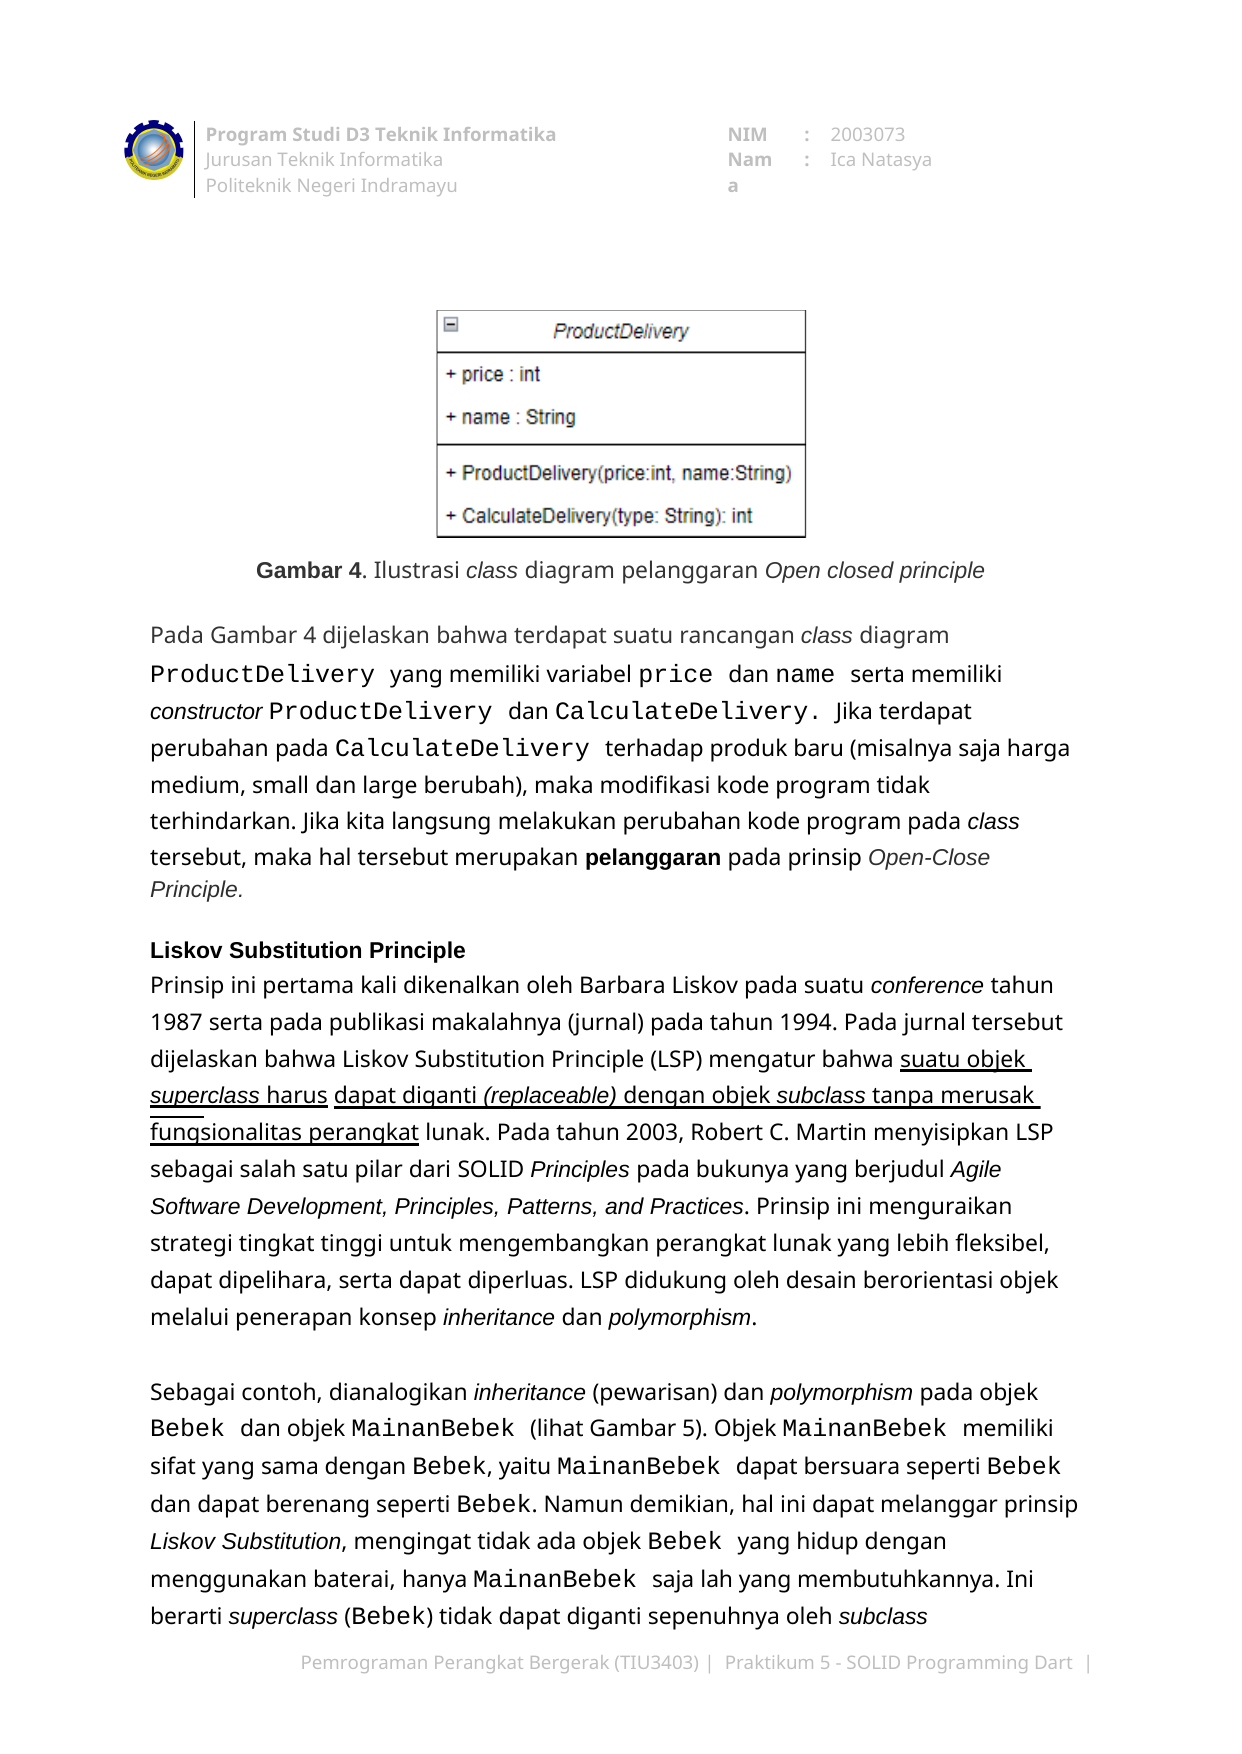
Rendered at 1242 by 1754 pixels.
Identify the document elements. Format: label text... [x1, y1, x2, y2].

text Gambar 4. Ilustrasi class diagram pelanggaran Open closed principle [205, 554, 1035, 585]
picture [436, 310, 807, 538]
subtitle Liskov Substitution Principle [150, 937, 1104, 964]
text Pada Gambar 4 dijelaskan bahwa terdapat suatu rancangan class diagram [150, 619, 1104, 651]
picture [124, 120, 184, 180]
text ProductDelivery yang memiliki variabel price dan name serta memiliki constructor ProductDelivery dan CalculateDelivery. Jika terdapat perubahan pada CalculateDelivery terhadap produk baru (misalnya saja harga medium, small dan large berubah), maka modifikasi kode program tidak terhindarkan. Jika kita langsung melakukan perubahan kode program pada class tersebut, maka hal tersebut merupakan pelanggaran pada prinsip Open-Close Principle. [150, 658, 1082, 903]
text Prinsip ini pertama kali dikenalkan oleh Barbara Liskov pada suatu conference tahun 1987 serta pada publikasi makalahnya (jurnal) pada tahun 1994. Pada jurnal tersebut dijelaskan bahwa Liskov Substitution Principle (LSP) mengatur bahwa suatu objek superclass harus dapat diganti (replaceable) dengan objek subclass tanpa merusak fungsionalitas perangkat lunak. Pada tahun 2003, Robert C. Martin menyisipkan LSP sebagai salah satu pilar dari SOLID Principles pada bukunya yang berjudul Agile Software Development, Principles, Patterns, and Practices. Prinsip ini menguraikan strategi tingkat tinggi untuk mengembangkan perangkat lunak yang lebih fleksibel, dapat dipelihara, serta dapat diperluas. LSP didukung oleh desain berorientasi objek melalui penerapan konsep inheritance dan polymorphism. [150, 969, 1082, 1332]
